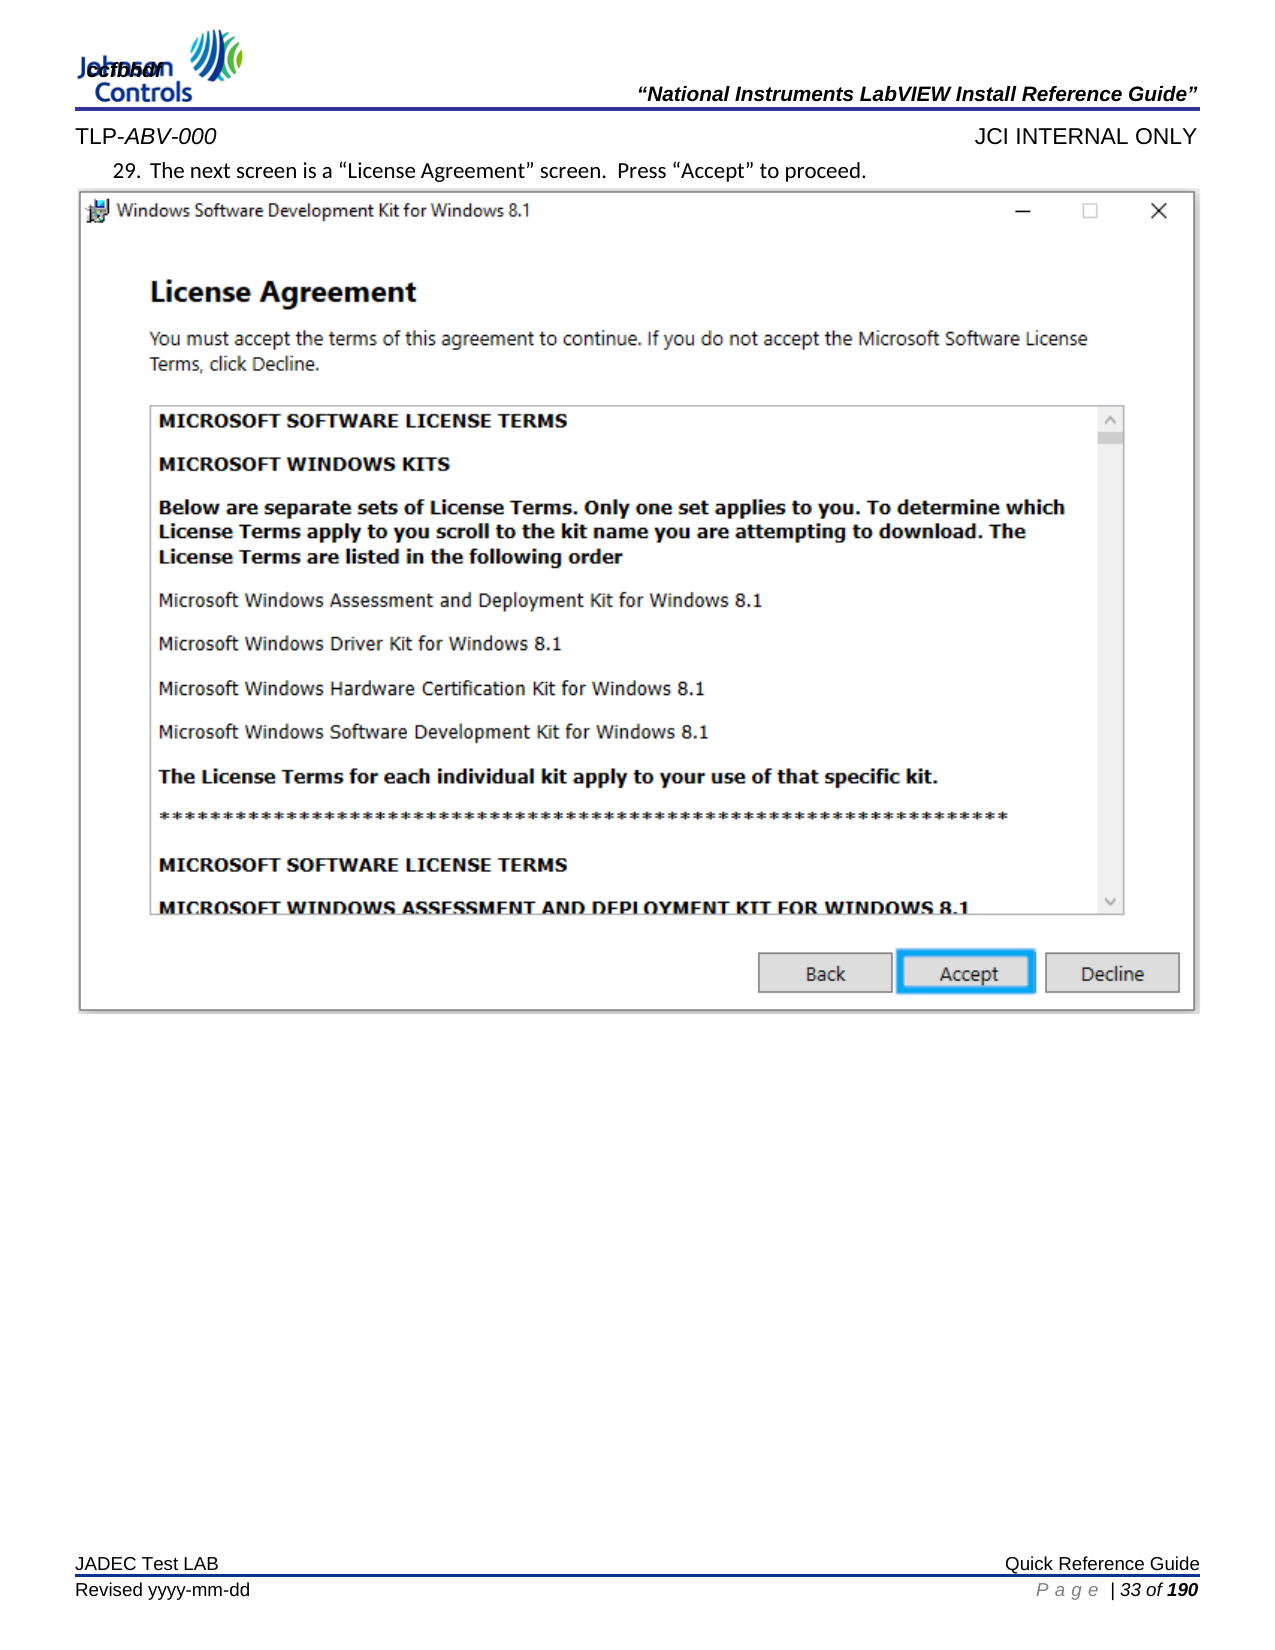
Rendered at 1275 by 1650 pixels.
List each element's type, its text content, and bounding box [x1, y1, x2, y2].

picture [75, 187, 1200, 1014]
list The next screen is a “License Agreement” screen. Press “Accept” to proceed. [112, 156, 1200, 184]
picture [76, 26, 246, 105]
